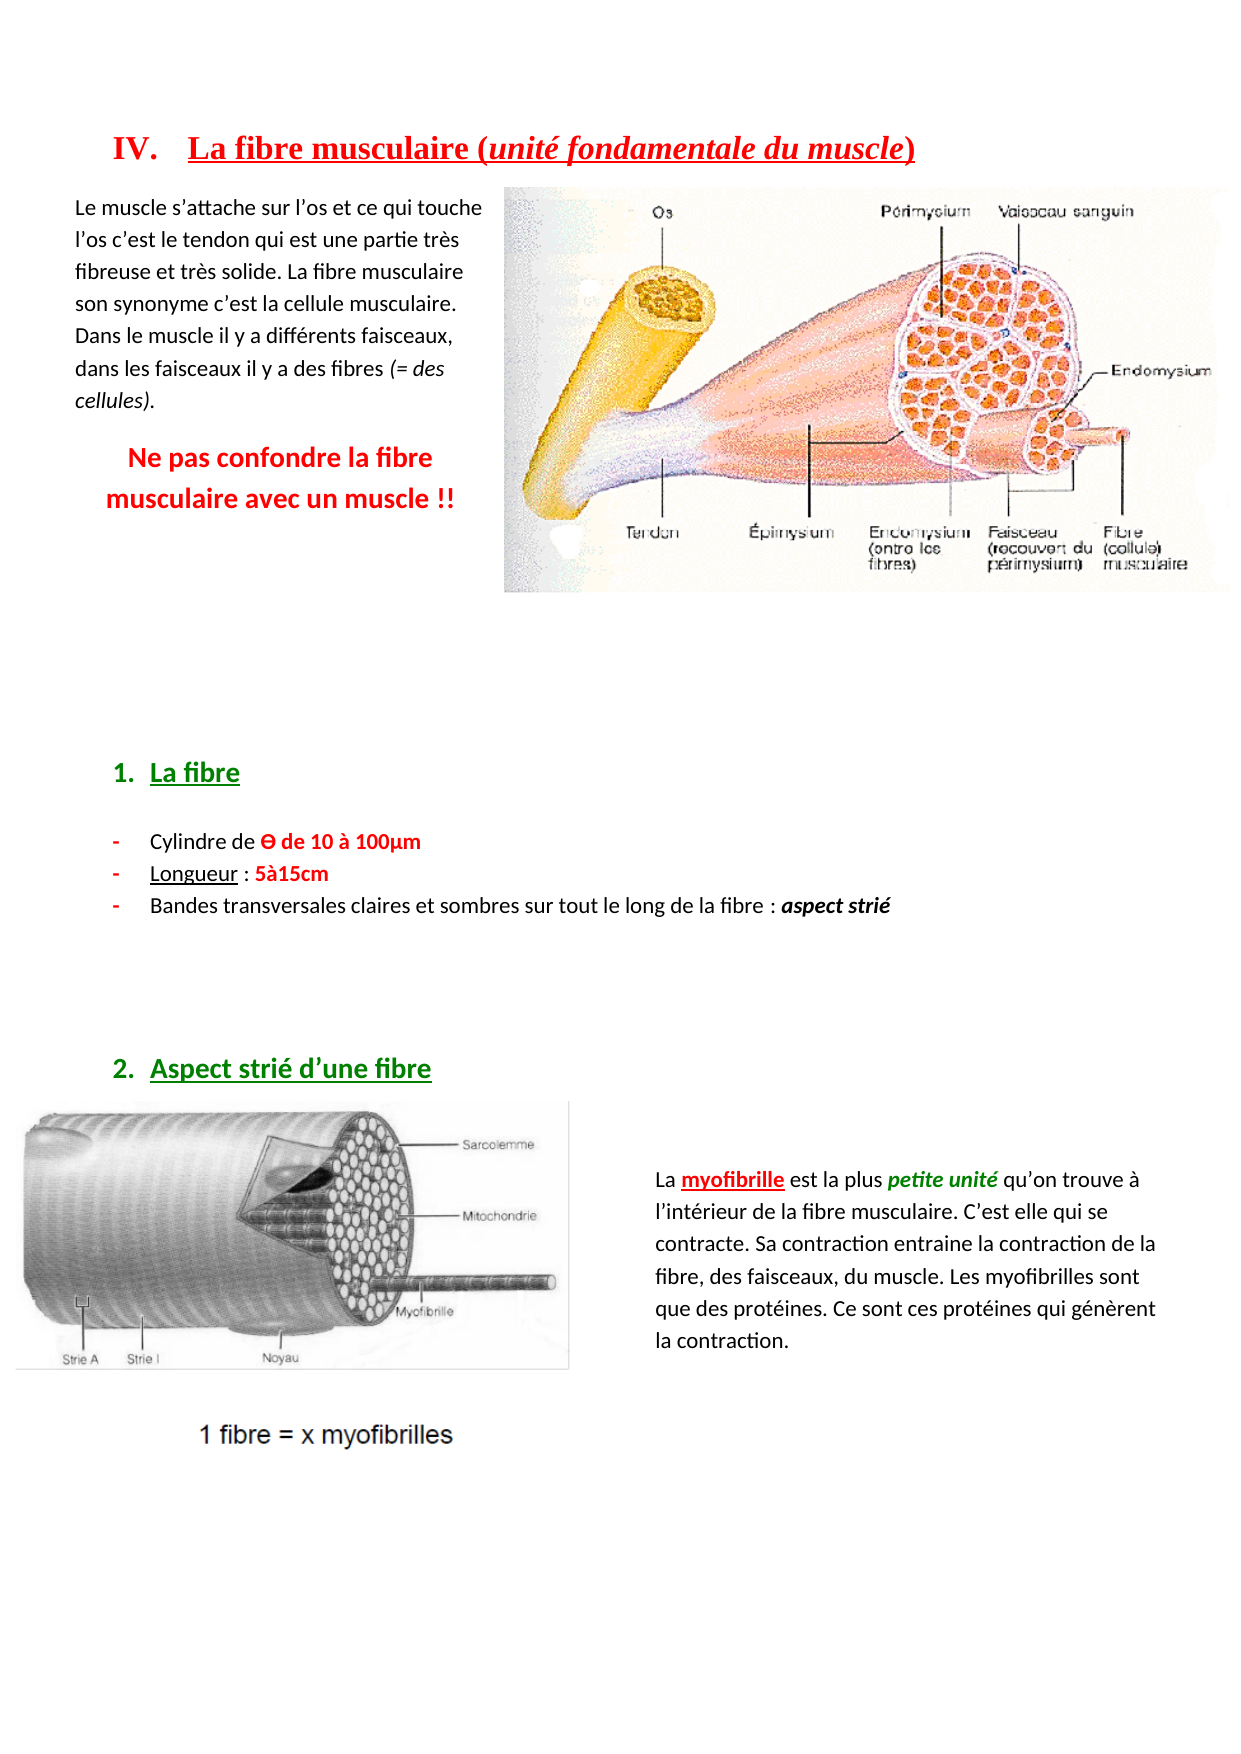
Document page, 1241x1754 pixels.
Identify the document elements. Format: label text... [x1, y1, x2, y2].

text Le muscle s’attache sur l’os et ce qui touche l’os c’est le tendon qui est une partie très fibreuse et très solide. La fibre musculaire son synonyme c’est la cellule musculaire. Dans le muscle il y a différents faisceaux, dans les faisceaux il y a des fibres (= des cellules). [75, 193, 1165, 414]
list Longueur : 5à15cm [112, 859, 1165, 887]
picture [504, 187, 1232, 595]
picture [15, 1101, 597, 1467]
list La fibre [112, 754, 1165, 789]
list Cylindre de Ɵ de 10 à 100µm [112, 827, 1165, 855]
list La fibre musculaire (unité fondamentale du muscle) [112, 128, 1165, 166]
text Ne pas confondre la fibre musculaire avec un muscle !! [75, 439, 1165, 516]
text La myofibrille est la plus petite unité qu’on trouve à l’intérieur de la fibre musculaire. C’est elle qui se contracte. Sa contraction entraine la contraction de la fibre, des faisceaux, du muscle. Les myofibrilles sont que des protéines. Ce sont ces protéines qui génèrent la contraction. [597, 1165, 1165, 1354]
list Aspect strié d’une fibre [112, 1050, 1165, 1086]
list Bandes transversales claires et sombres sur tout le long de la fibre : aspect strié [112, 891, 1165, 919]
